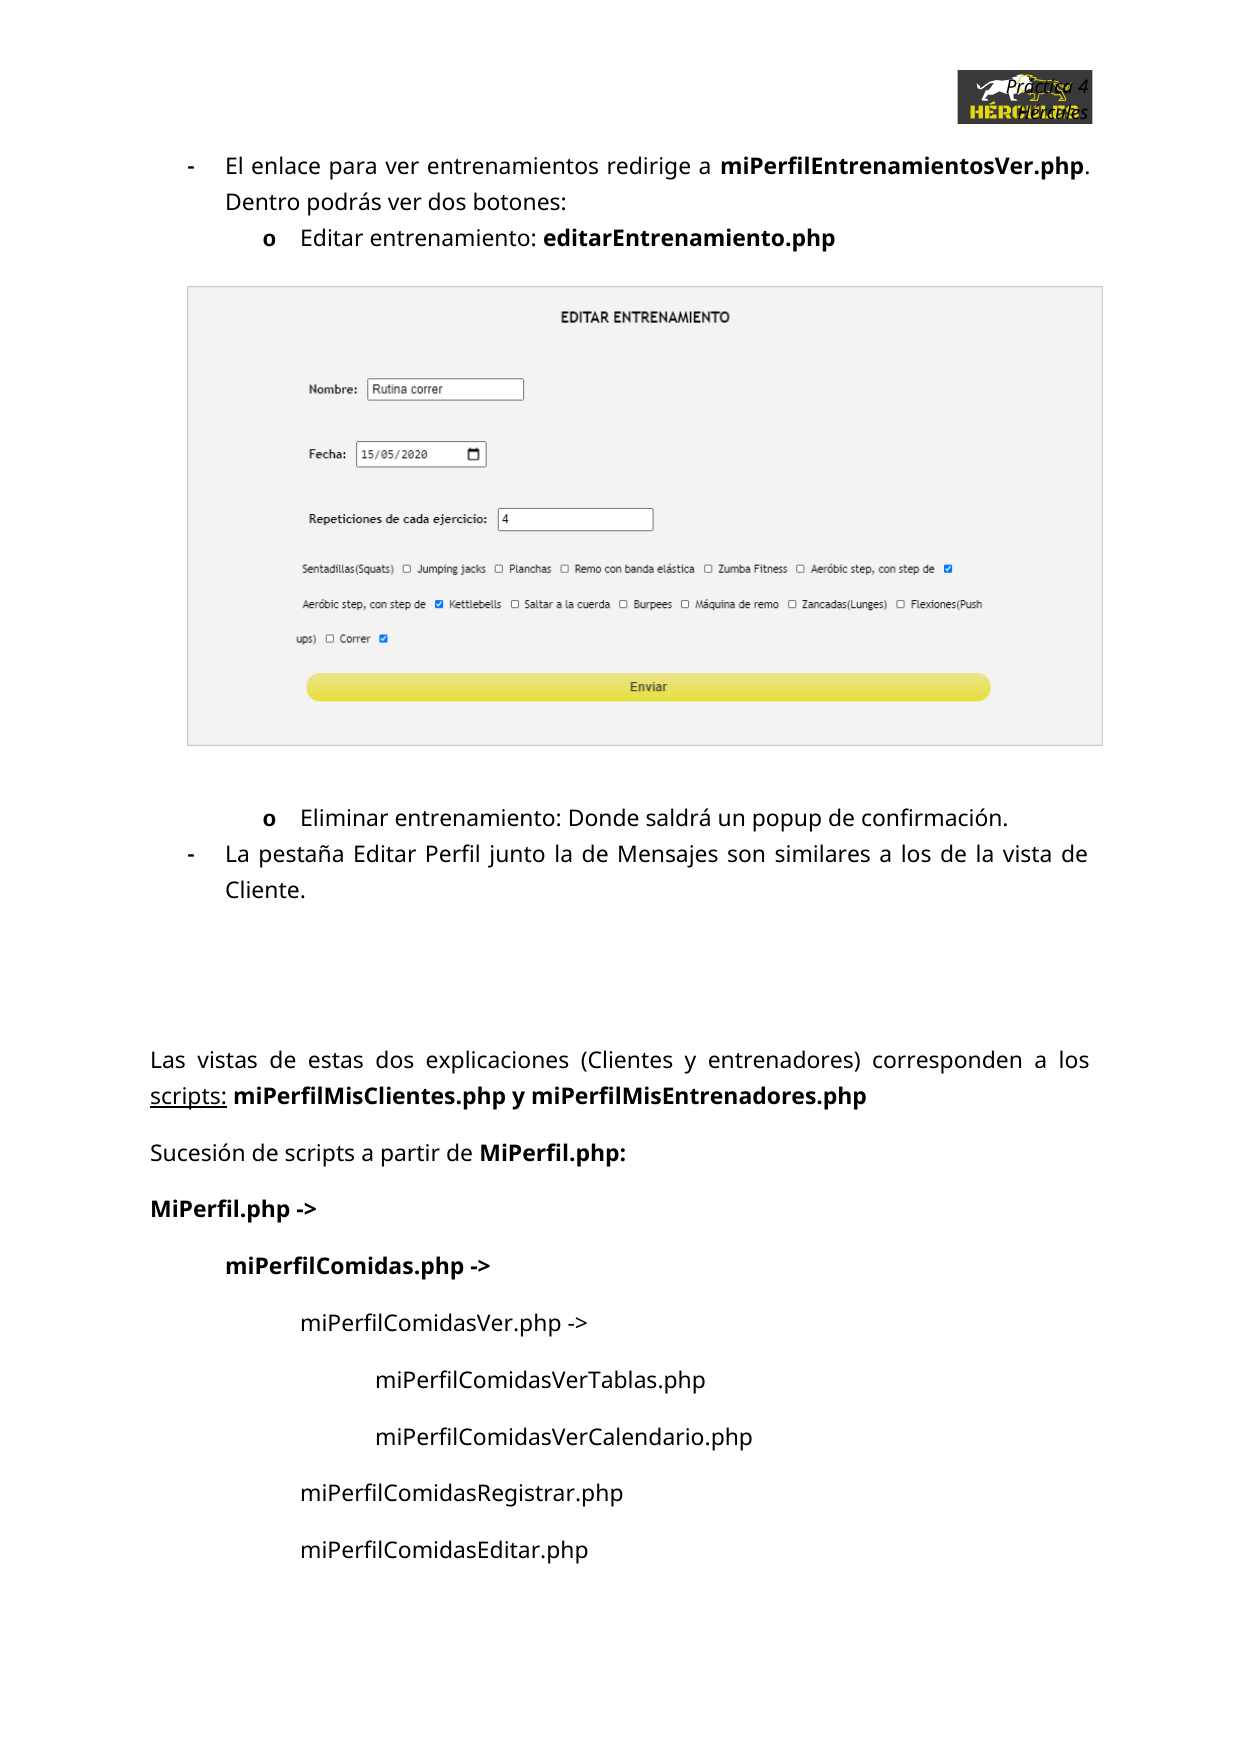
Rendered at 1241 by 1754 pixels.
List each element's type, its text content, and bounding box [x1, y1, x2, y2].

list El enlace para ver entrenamientos redirige a miPerfilEntrenamientosVer.php. Dentro podrás ver dos botones: [187, 150, 1090, 217]
picture [173, 272, 1110, 750]
text Las vistas de estas dos explicaciones (Clientes y entrenadores) corresponden a los scripts: miPerfilMisClientes.php y miPerfilMisEntrenadores.php [150, 1044, 1090, 1111]
picture [957, 70, 1093, 124]
text miPerfilComidasEditar.php [150, 1534, 1090, 1565]
text miPerfilComidasRegistrar.php [150, 1477, 1090, 1508]
text Sucesión de scripts a partir de MiPerfil.php: [150, 1137, 1090, 1168]
text miPerfilComidasVer.php -> [150, 1307, 1090, 1338]
list Eliminar entrenamiento: Donde saldrá un popup de confirmación. [262, 802, 1090, 833]
text miPerfilComidas.php -> [150, 1250, 1090, 1281]
text miPerfilComidasVerTablas.php [150, 1364, 1090, 1395]
text MiPerfil.php -> [150, 1193, 1090, 1225]
text miPerfilComidasVerCalendario.php [150, 1421, 1090, 1452]
list La pestaña Editar Perfil junto la de Mensajes son similares a los de la vista de Cliente. [187, 838, 1090, 905]
list Editar entrenamiento: editarEntrenamiento.php [262, 222, 1090, 253]
